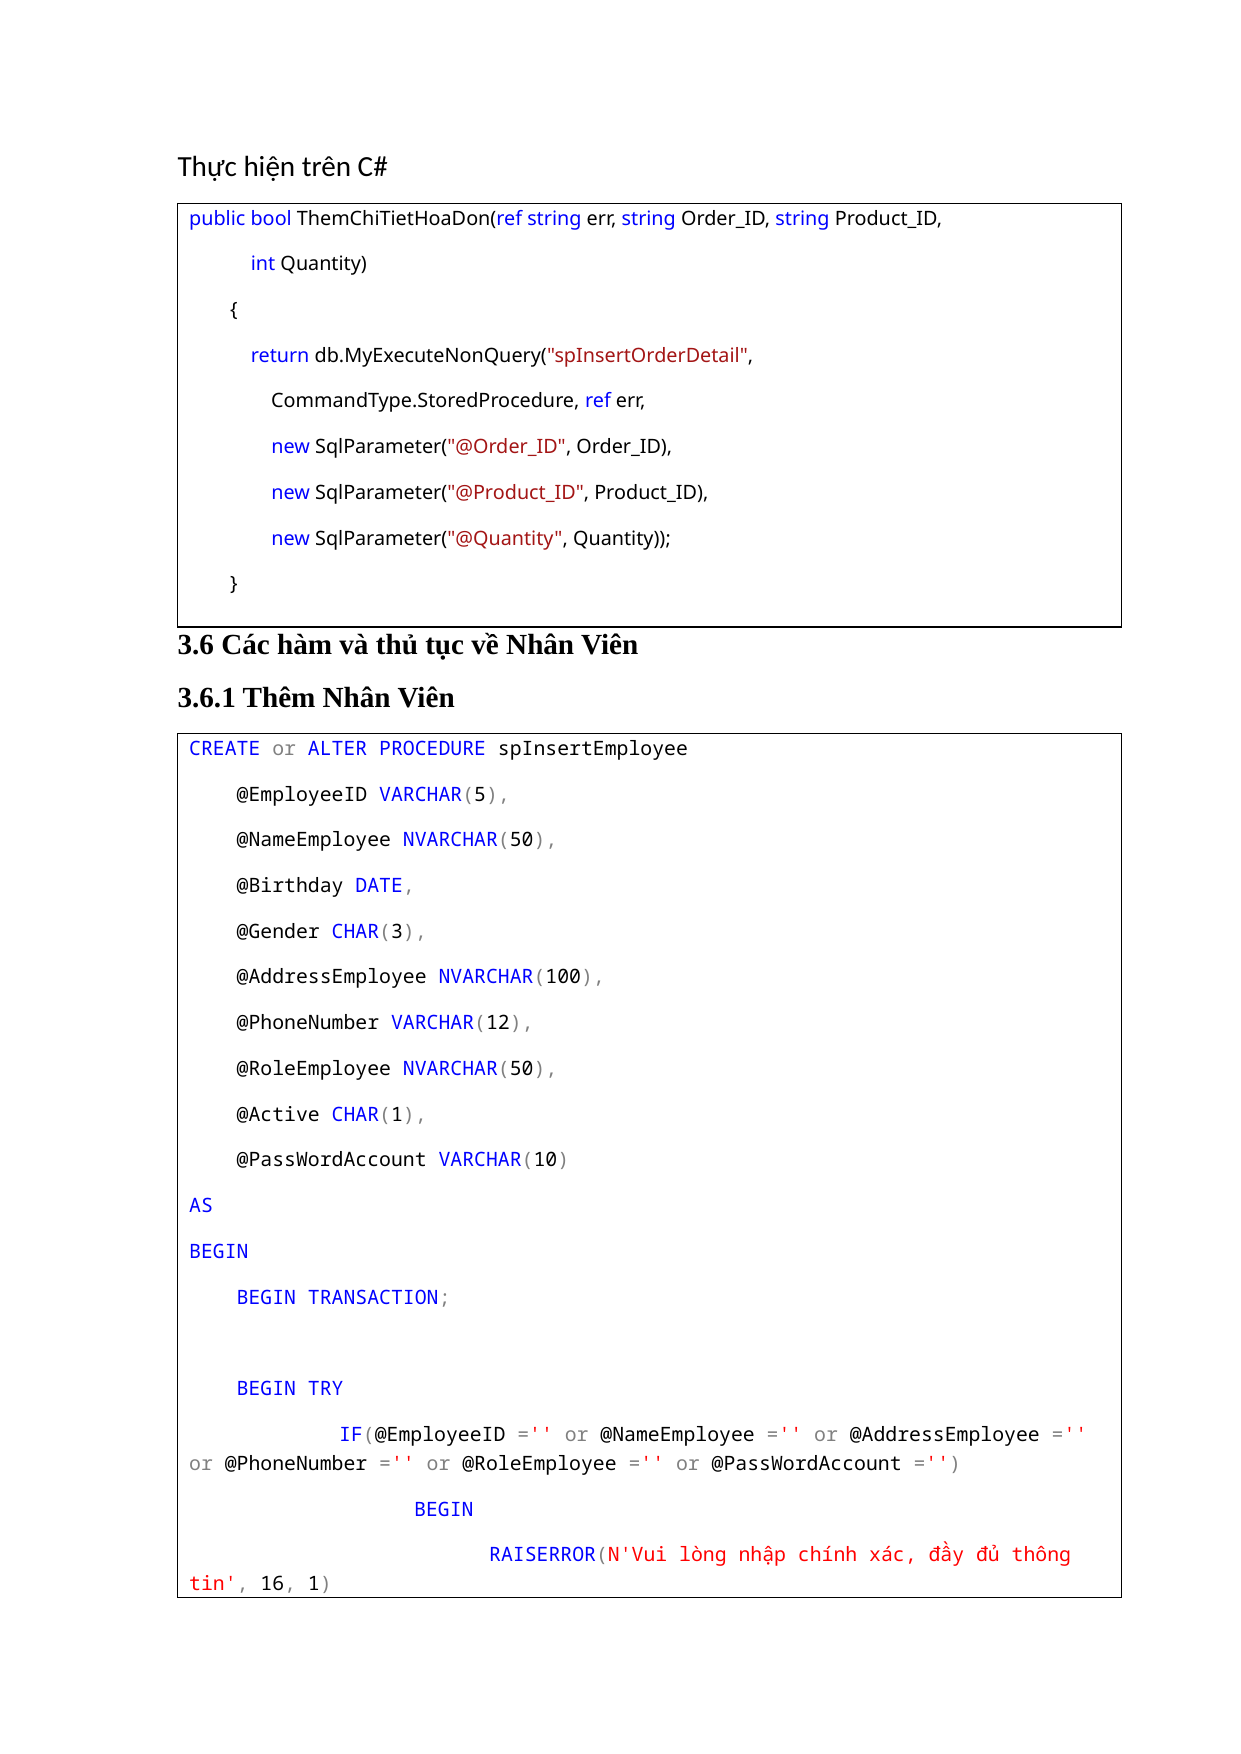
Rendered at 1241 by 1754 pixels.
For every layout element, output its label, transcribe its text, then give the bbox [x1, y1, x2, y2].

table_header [178, 734, 1121, 1597]
table_header public bool ThemChiTietHoaDon(ref string err, string Order_ID, string Product_ID, int Quantity) { return db.MyExecuteNonQuery("spInsertOrderDetail", CommandType.StoredProcedure, ref err, new SqlParameter("@Order_ID", Order_ID), new SqlParameter("@Product_ID", Product_ID), new SqlParameter("@Quantity", Quantity)); } [178, 204, 1121, 626]
text 3.6.1 Thêm Nhân Viên [177, 680, 1122, 714]
text Thực hiện trên C# [177, 148, 1122, 183]
text 3.6 Các hàm và thủ tục về Nhân Viên [177, 628, 1122, 661]
